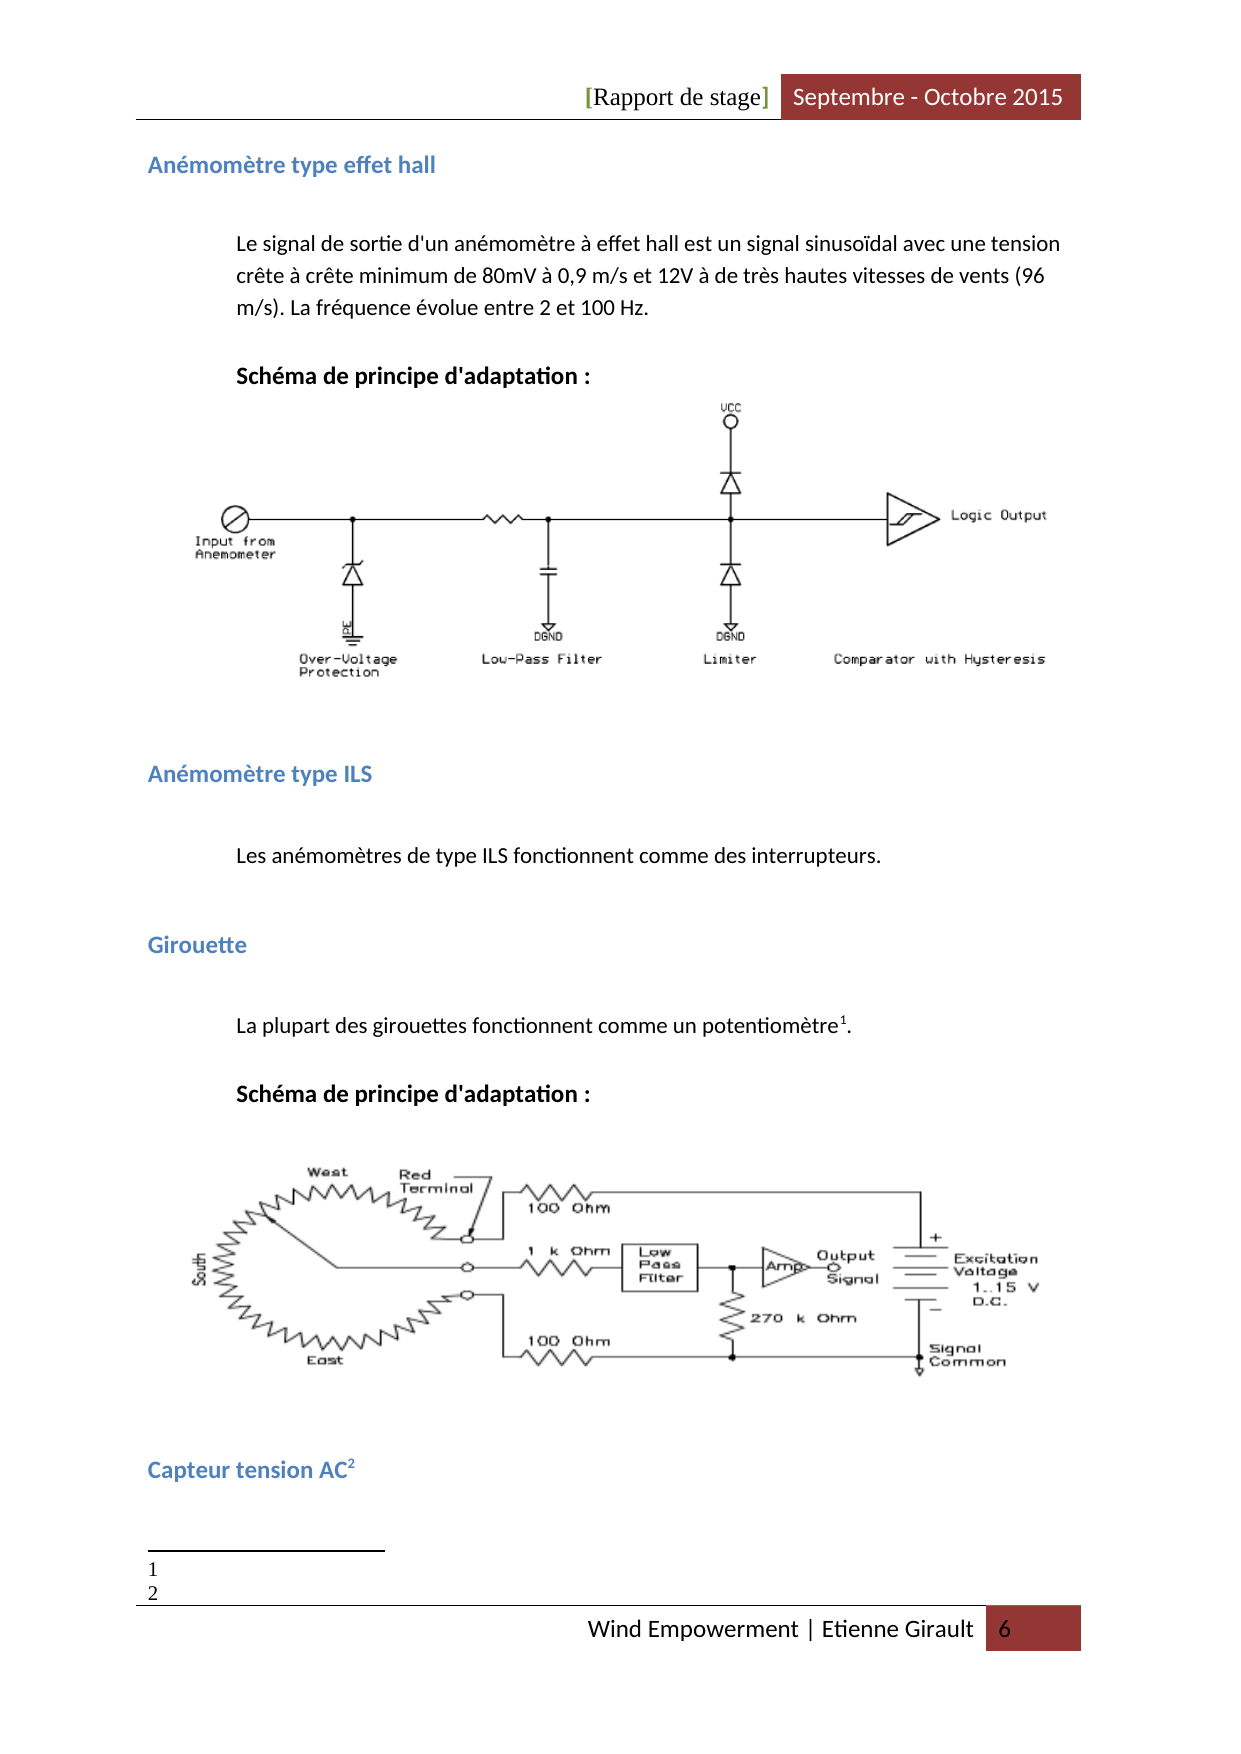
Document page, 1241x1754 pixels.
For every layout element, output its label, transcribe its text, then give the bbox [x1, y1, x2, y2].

text Les anémomètres de type ILS fonctionnent comme des interrupteurs. [236, 841, 1093, 869]
text Le signal de sortie d'un anémomètre à effet hall est un signal sinusoïdal avec une tension crête à crête minimum de 80mV à 0,9 m/s et 12V à de très hautes vitesses de vents (96 m/s). La fréquence évolue entre 2 et 100 Hz. [236, 229, 1093, 321]
text La plupart des girouettes fonctionnent comme un potentiomètre. [236, 1011, 1093, 1039]
subtitle Anémomètre type ILS [148, 758, 1093, 789]
subtitle Girouette [148, 929, 1093, 959]
picture [179, 1148, 1061, 1390]
subtitle Anémomètre type effet hall [148, 149, 1093, 179]
subtitle Capteur tension AC [148, 1454, 1093, 1485]
text Schéma de principe d'adaptation : [236, 1078, 1093, 1109]
text Schéma de principe d'adaptation : [236, 360, 1093, 391]
picture [183, 395, 1058, 694]
